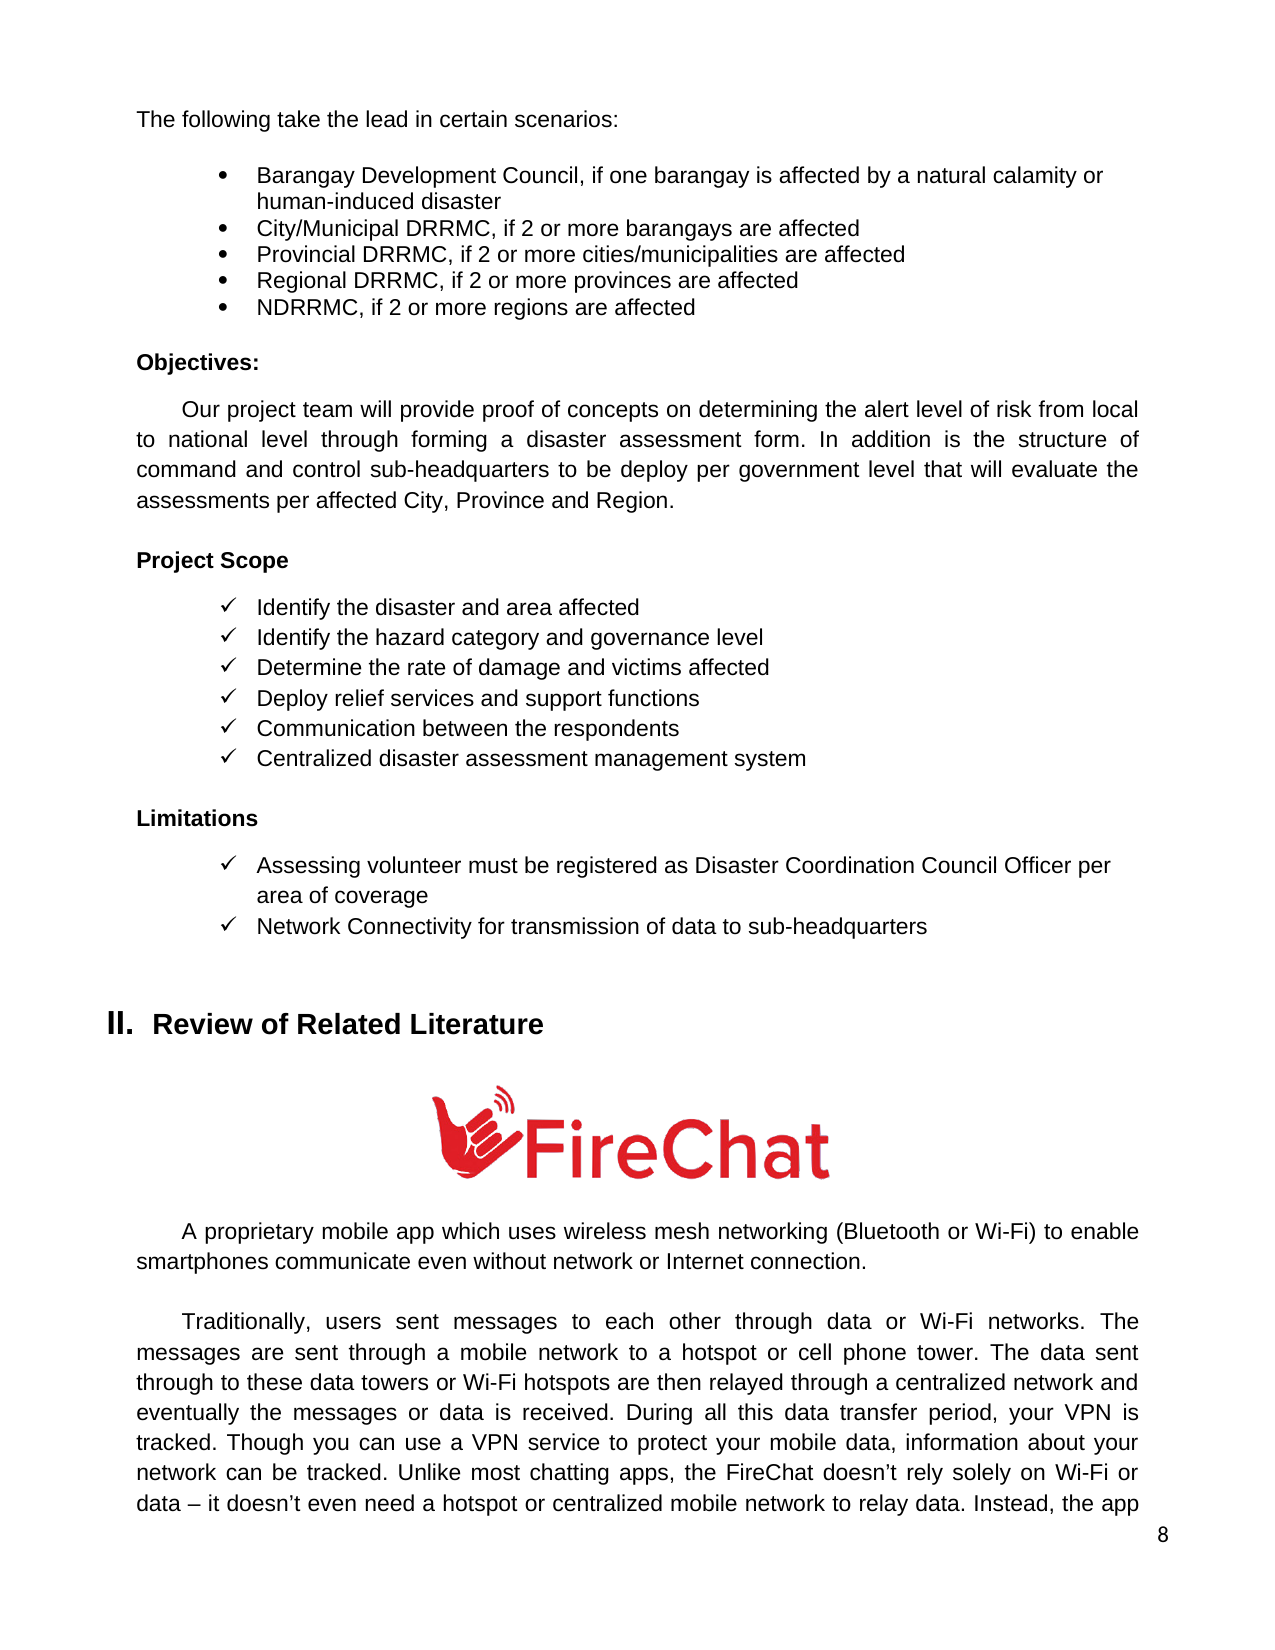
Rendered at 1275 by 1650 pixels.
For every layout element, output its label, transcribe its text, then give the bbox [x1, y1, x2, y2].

text Limitations [136, 805, 1140, 832]
list Assessing volunteer must be registered as Disaster Coordination Council Officer per area of coverage [219, 852, 1140, 909]
list Regional DRRMC, if 2 or more provinces are affected [219, 267, 1140, 294]
list Communication between the respondents [219, 715, 1140, 741]
list Provincial DRRMC, if 2 or more cities/municipalities are affected [219, 241, 1140, 267]
list Review of Related Literature [106, 1003, 1169, 1042]
text A proprietary mobile app which uses wireless mesh networking (Bluetooth or Wi-Fi) to enable smartphones communicate even without network or Internet connection. [136, 1218, 1140, 1274]
text Objectives: [136, 349, 1140, 376]
text Project Scope [136, 547, 1140, 573]
picture [427, 1080, 849, 1181]
list City/Municipal DRRMC, if 2 or more barangays are affected [219, 214, 1140, 241]
list NDRRMC, if 2 or more regions are affected [219, 294, 1140, 320]
list Barangay Development Council, if one barangay is affected by a natural calamity or human-induced disaster [219, 162, 1140, 214]
text The following take the lead in certain scenarios: [136, 106, 1140, 133]
text Our project team will provide proof of concepts on determining the alert level of risk from local to national level through forming a disaster assessment form. In addition is the structure of command and control sub-headquarters to be deploy per government level that will evaluate the assessments per affected City, Province and Region. [136, 396, 1140, 513]
list Network Connectivity for transmission of data to sub-headquarters [219, 913, 1140, 939]
list Identify the hazard category and governance level [219, 624, 1140, 651]
list Deploy relief services and support functions [219, 684, 1140, 711]
list Identify the disaster and area affected [219, 594, 1140, 620]
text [136, 1308, 1140, 1516]
list Determine the rate of damage and victims affected [219, 654, 1140, 681]
list Centralized disaster assessment management system [219, 745, 1140, 771]
